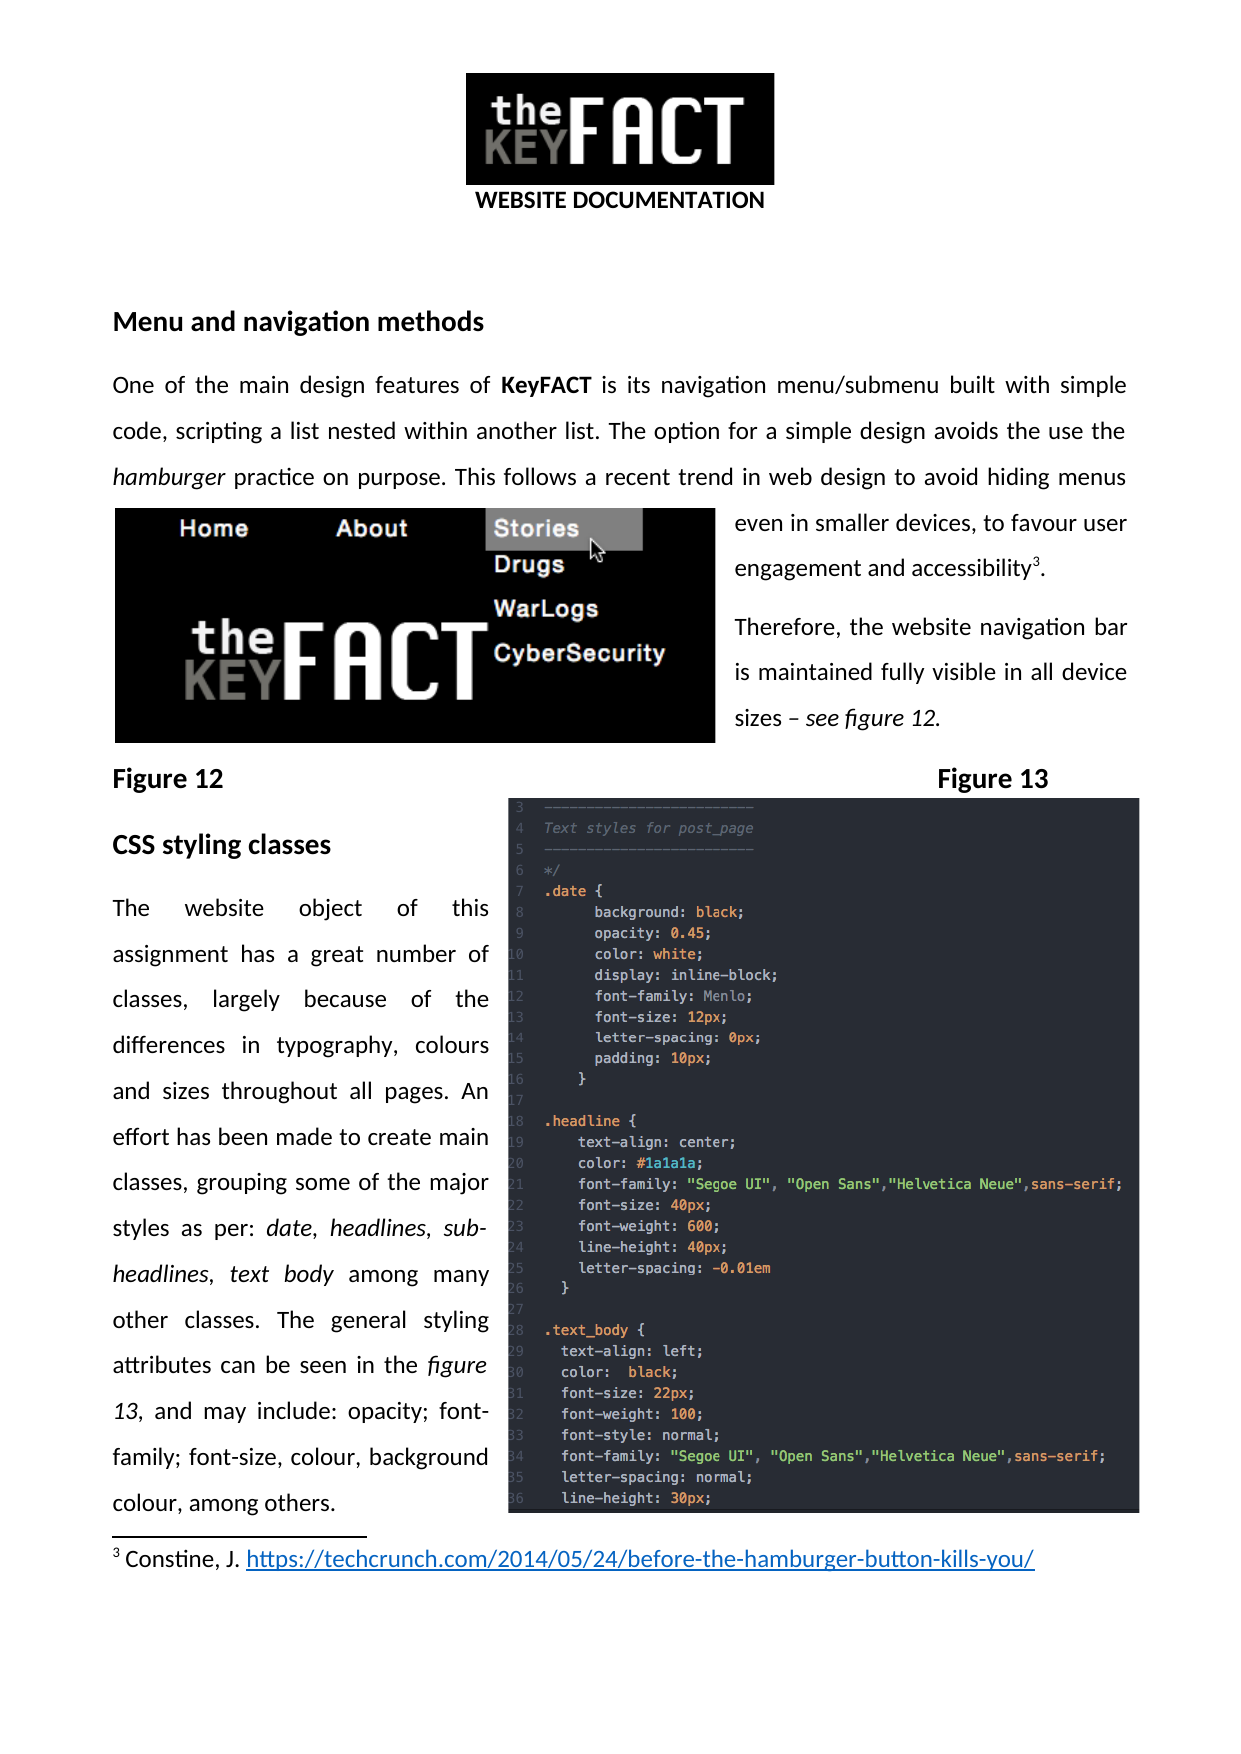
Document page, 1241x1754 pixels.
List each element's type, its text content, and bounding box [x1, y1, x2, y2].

text CSS styling classes [112, 826, 508, 862]
picture [508, 798, 1140, 1513]
text Menu and navigation methods [112, 303, 1128, 339]
picture [466, 73, 775, 185]
text One of the main design features of KeyFACT is its navigation menu/submenu built with simple code, scripting a list nested within another list. The option for a simple design avoids the use the hamburger practice on purpose. This follows a recent trend in web design to avoid hiding menus even in smaller devices, to favour user engagement and accessibility. [112, 369, 1128, 583]
picture [115, 508, 716, 743]
text Figure 12 Figure 13 [112, 760, 1128, 796]
text Therefore, the website navigation bar is maintained fully visible in all device sizes – see figure 12. [716, 611, 1128, 733]
